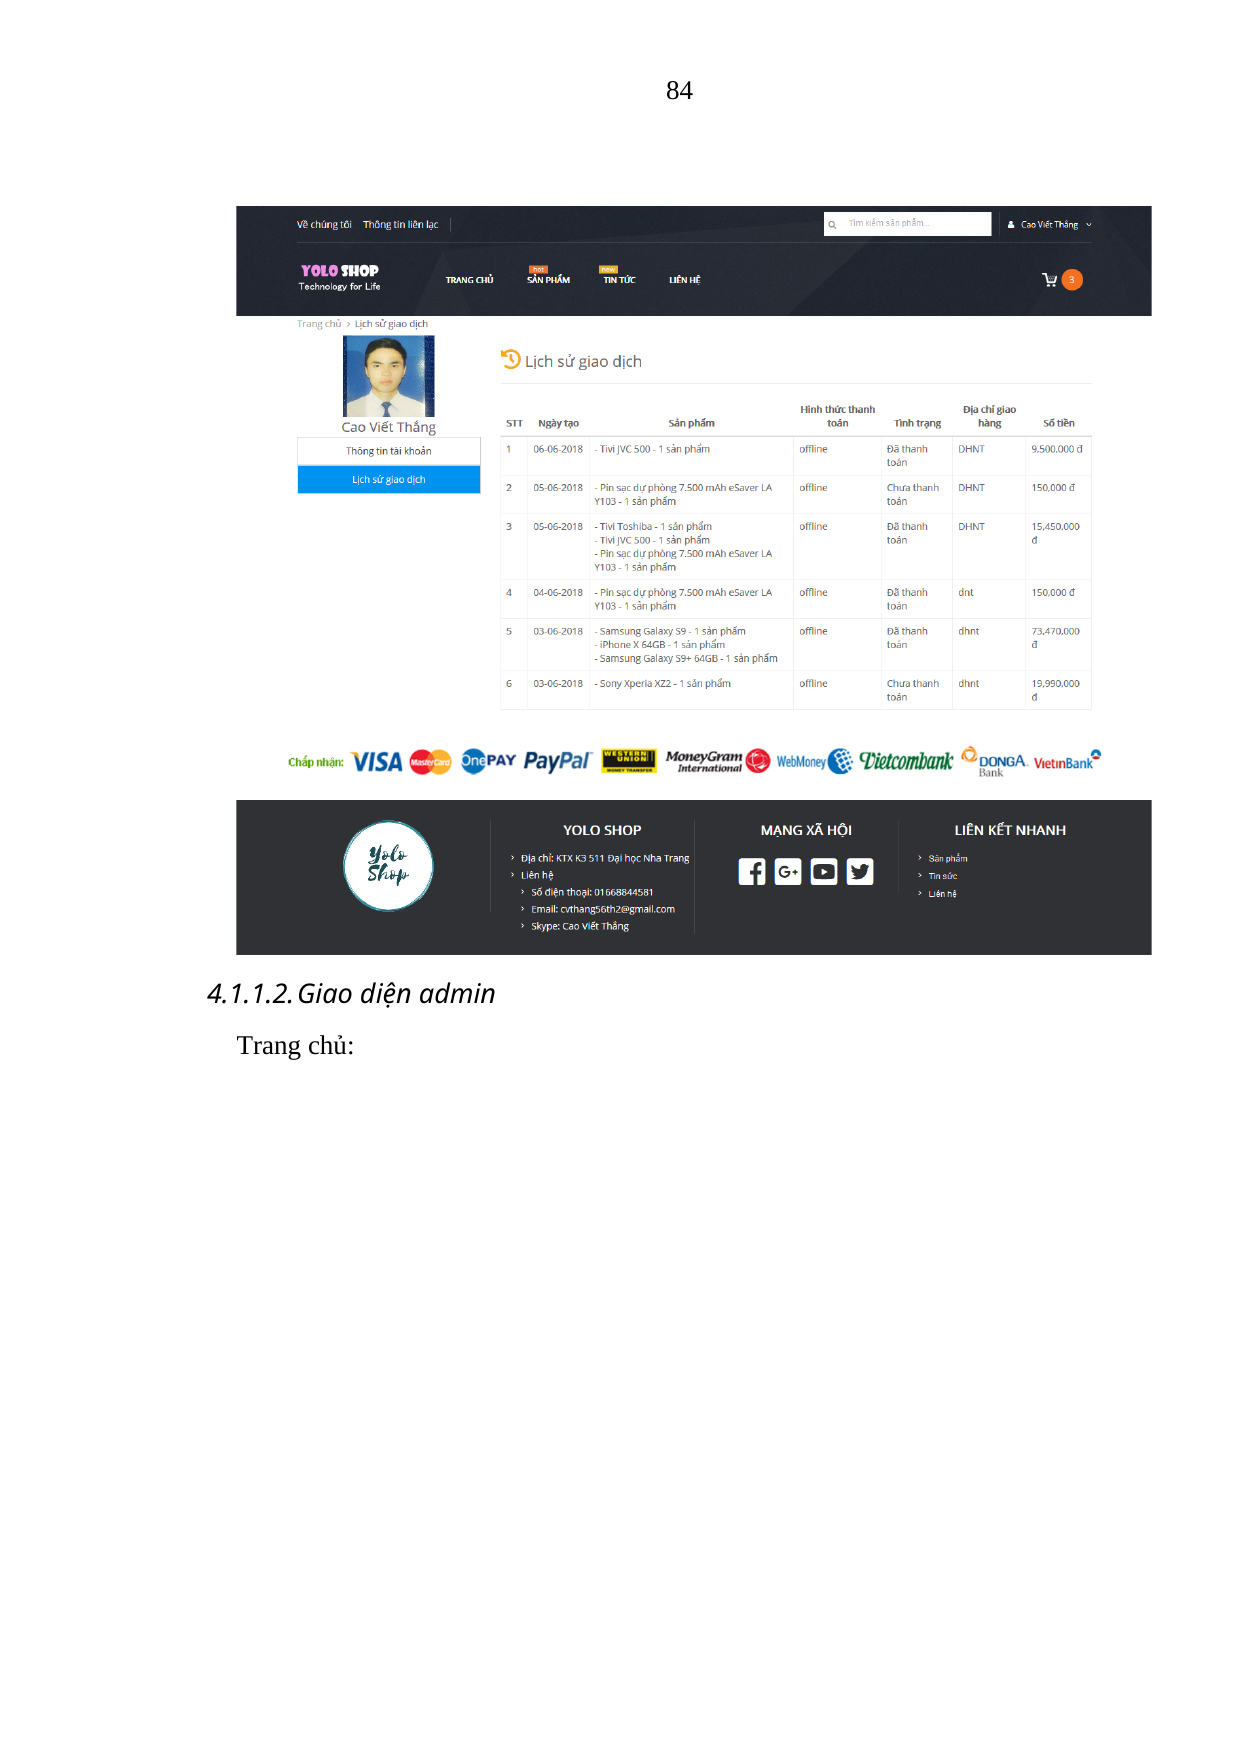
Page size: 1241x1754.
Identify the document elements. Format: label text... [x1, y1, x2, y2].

picture [236, 206, 1152, 955]
text Trang chủ: [207, 1029, 1122, 1061]
subtitle Giao diện admin [207, 974, 1122, 1011]
